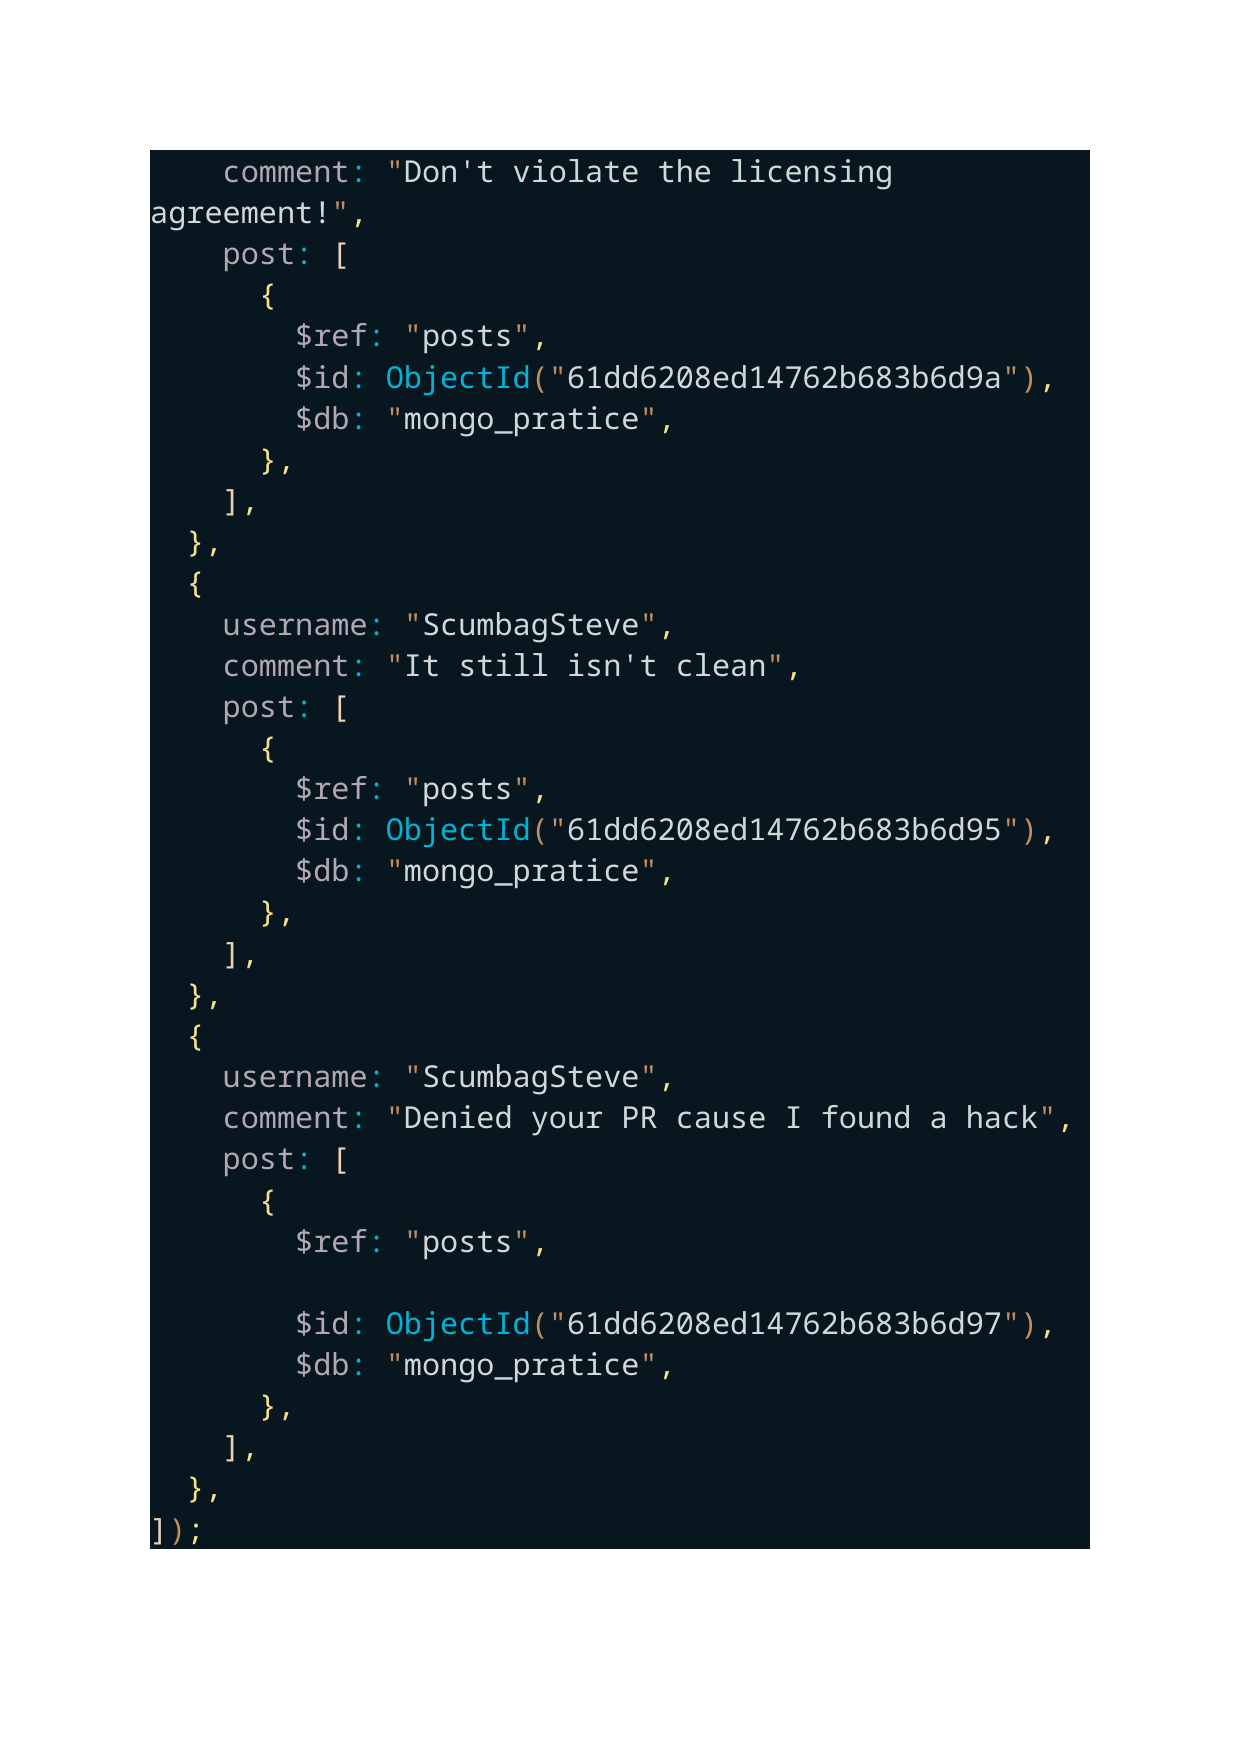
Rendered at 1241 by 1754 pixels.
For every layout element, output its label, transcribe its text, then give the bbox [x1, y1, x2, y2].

text ]); [150, 1508, 1090, 1549]
text }, [150, 891, 1090, 932]
text $ref: "posts", [150, 1220, 1090, 1261]
text { [150, 726, 1090, 767]
text { [150, 561, 1090, 603]
text ], [150, 932, 1090, 973]
text $db: "mongo_pratice", [150, 397, 1090, 438]
text $db: "mongo_pratice", [150, 1343, 1090, 1384]
text { [150, 273, 1090, 314]
text comment: "Denied your PR cause I found a hack", [150, 1096, 1090, 1137]
text $ref: "posts", [150, 314, 1090, 356]
text $id: ObjectId("61dd6208ed14762b683b6d95"), [150, 808, 1090, 849]
text ], [150, 1426, 1090, 1467]
text post: [ [150, 685, 1090, 726]
text post: [ [150, 1137, 1090, 1179]
text $db: "mongo_pratice", [150, 849, 1090, 891]
text comment: "Don't violate the licensing agreement!", [150, 150, 1090, 232]
text $ref: "posts", [150, 767, 1090, 808]
text }, [150, 1467, 1090, 1508]
text { [150, 1179, 1090, 1220]
text }, [150, 520, 1090, 561]
text $id: ObjectId("61dd6208ed14762b683b6d9a"), [150, 356, 1090, 397]
text ], [150, 479, 1090, 520]
text }, [150, 438, 1090, 479]
text }, [150, 973, 1090, 1014]
text username: "ScumbagSteve", [150, 1055, 1090, 1096]
text }, [150, 1384, 1090, 1426]
text { [150, 1014, 1090, 1055]
text comment: "It still isn't clean", [150, 644, 1090, 685]
text username: "ScumbagSteve", [150, 603, 1090, 644]
text post: [ [150, 232, 1090, 273]
text $id: ObjectId("61dd6208ed14762b683b6d97"), [150, 1302, 1090, 1343]
